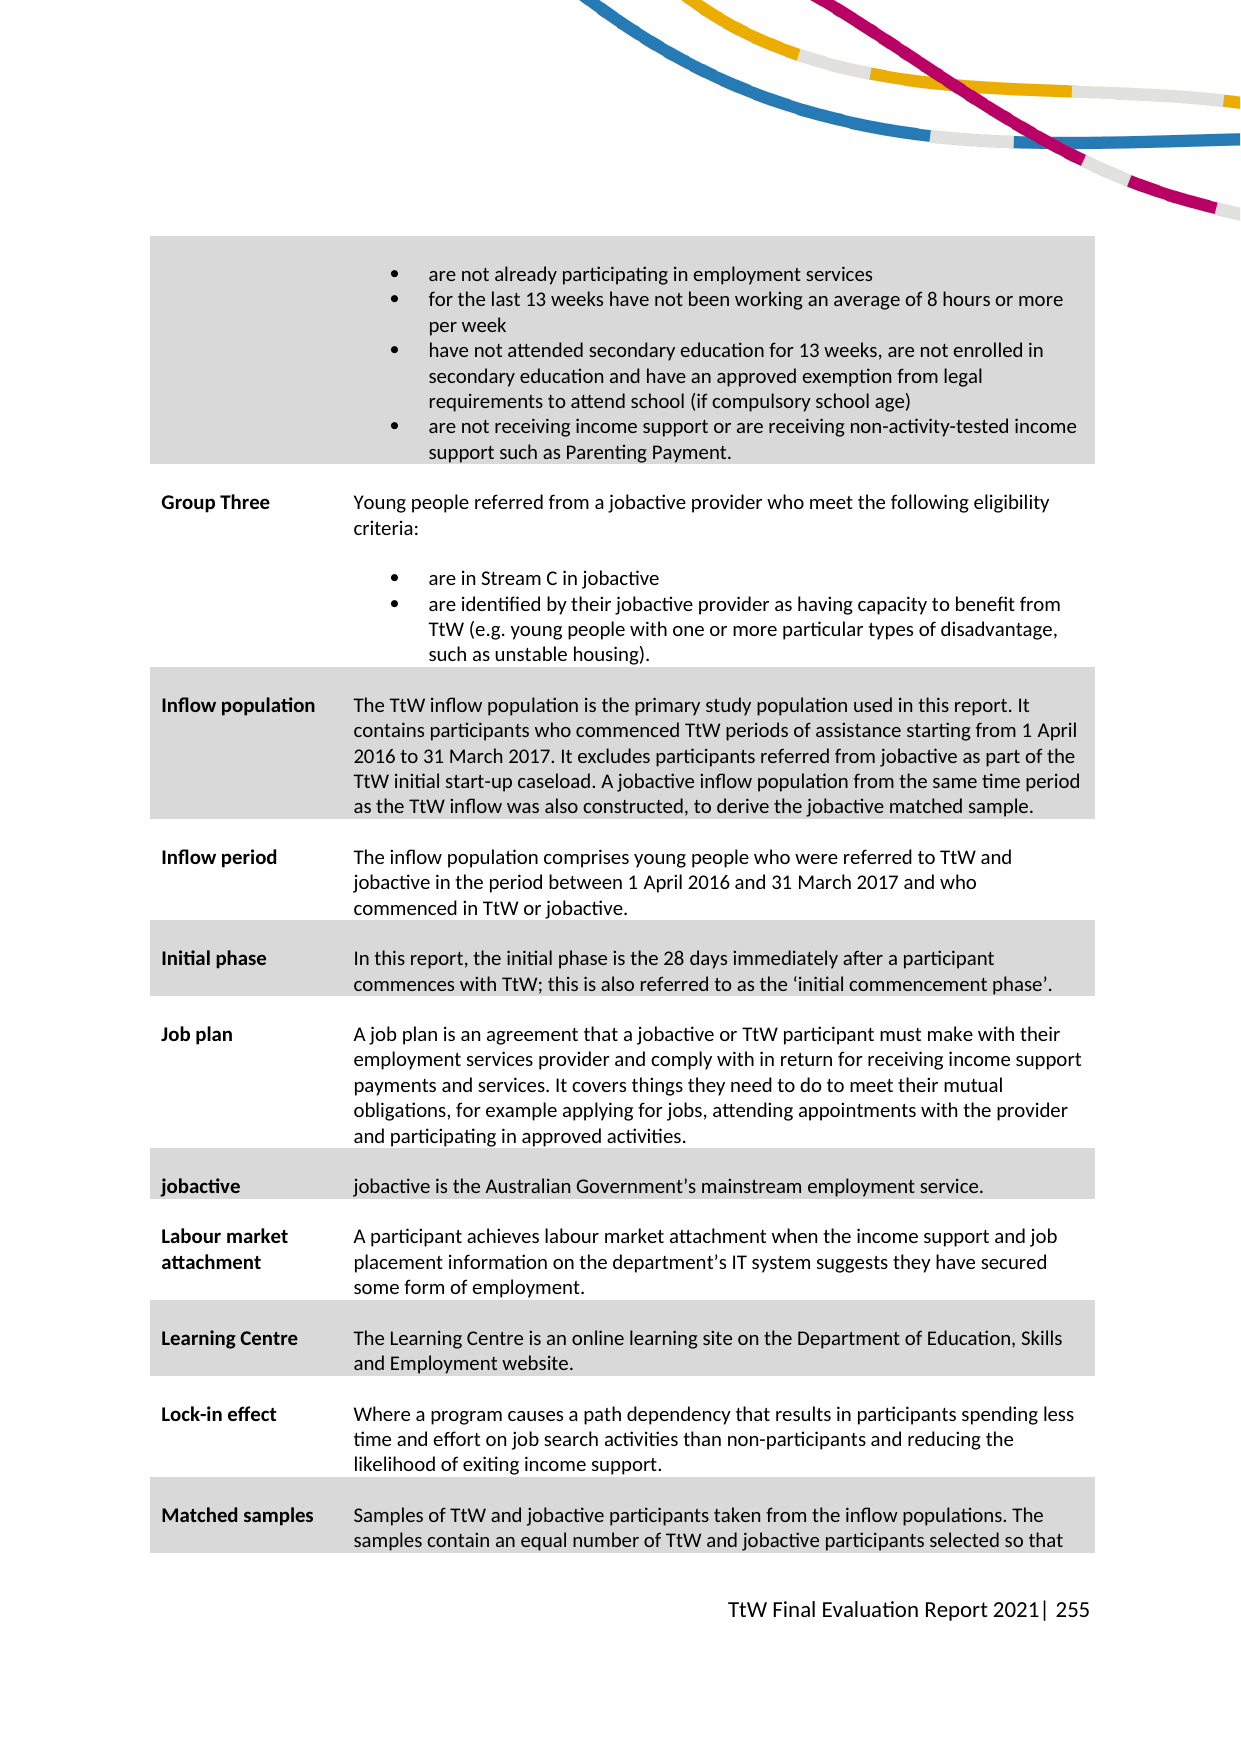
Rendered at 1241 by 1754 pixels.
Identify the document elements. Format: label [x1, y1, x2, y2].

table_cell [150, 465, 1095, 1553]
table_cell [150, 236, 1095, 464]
picture [0, 0, 1241, 229]
